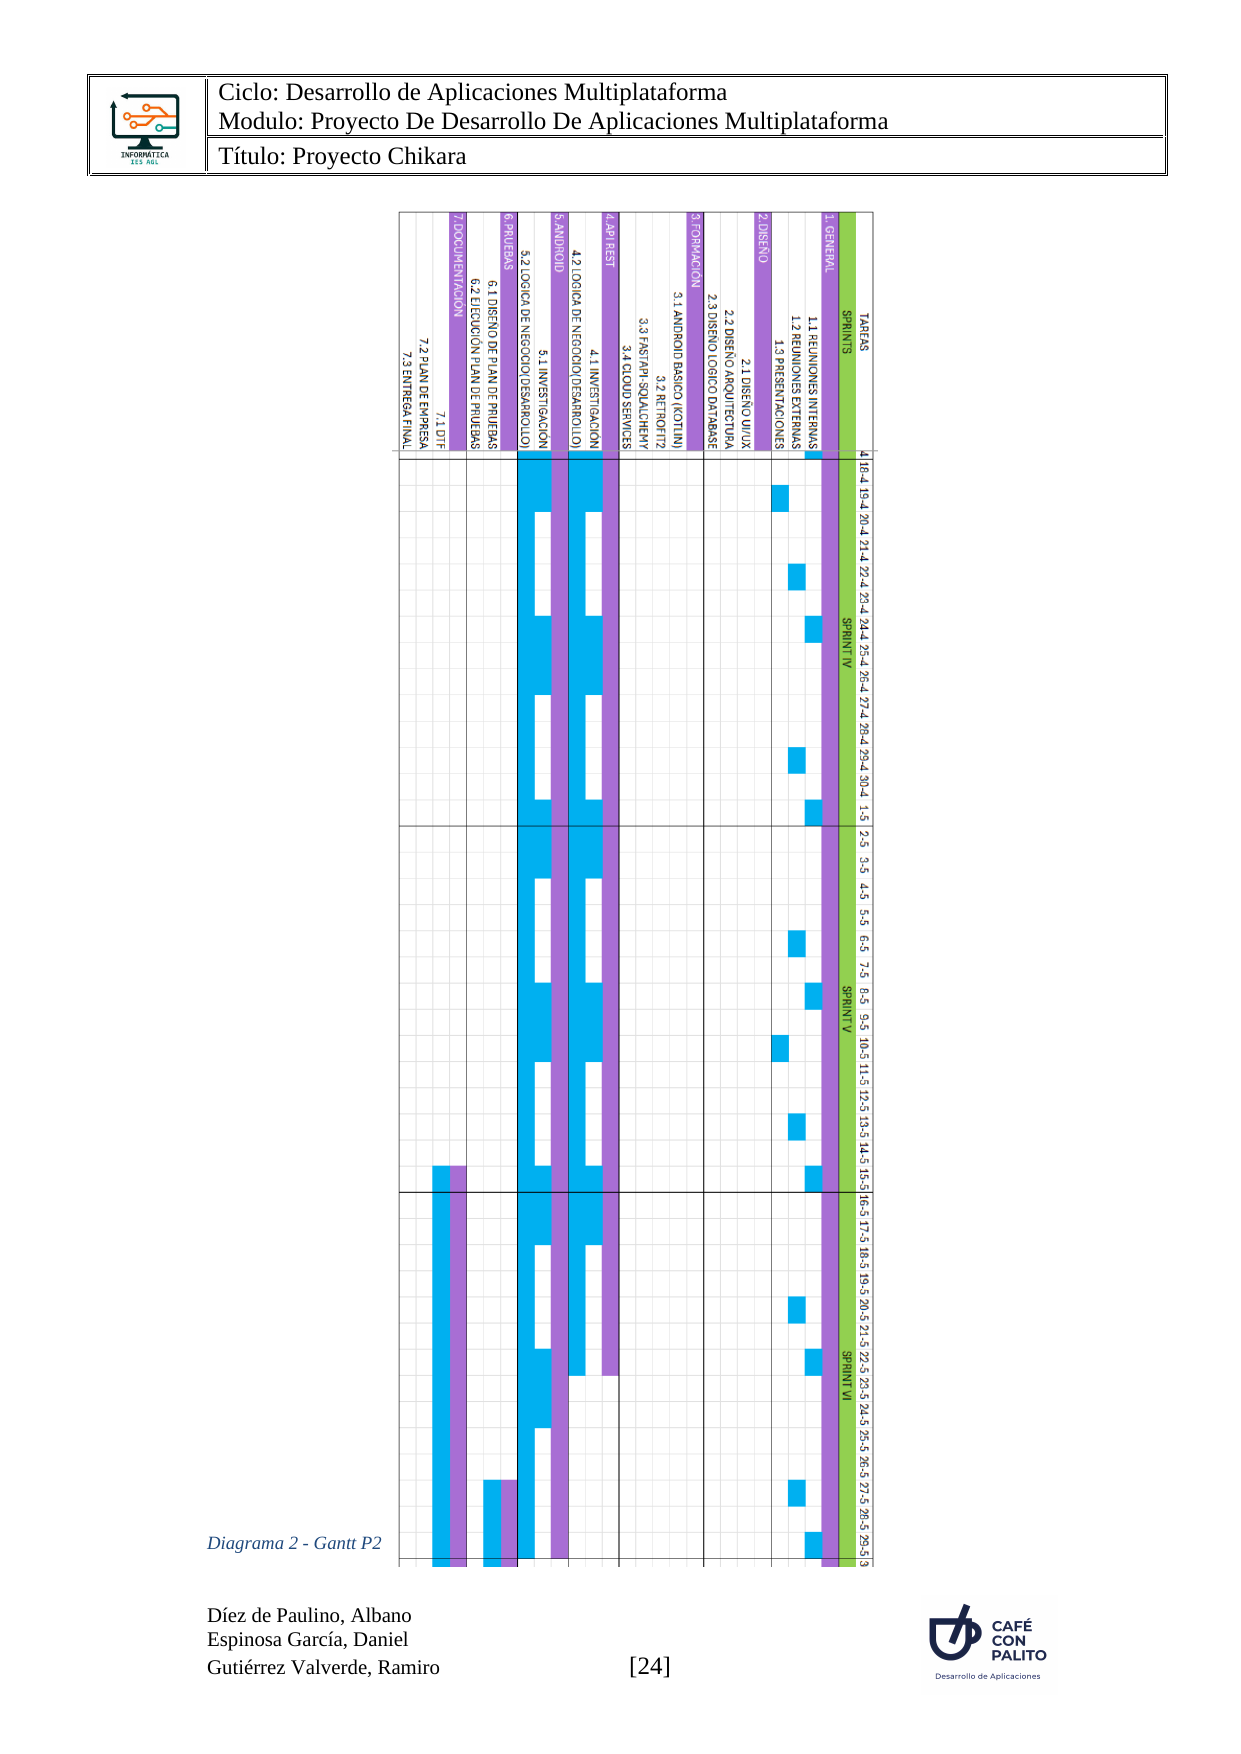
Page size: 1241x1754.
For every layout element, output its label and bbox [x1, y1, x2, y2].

picture [921, 1595, 1058, 1695]
picture [392, 206, 878, 1566]
picture [106, 87, 186, 168]
